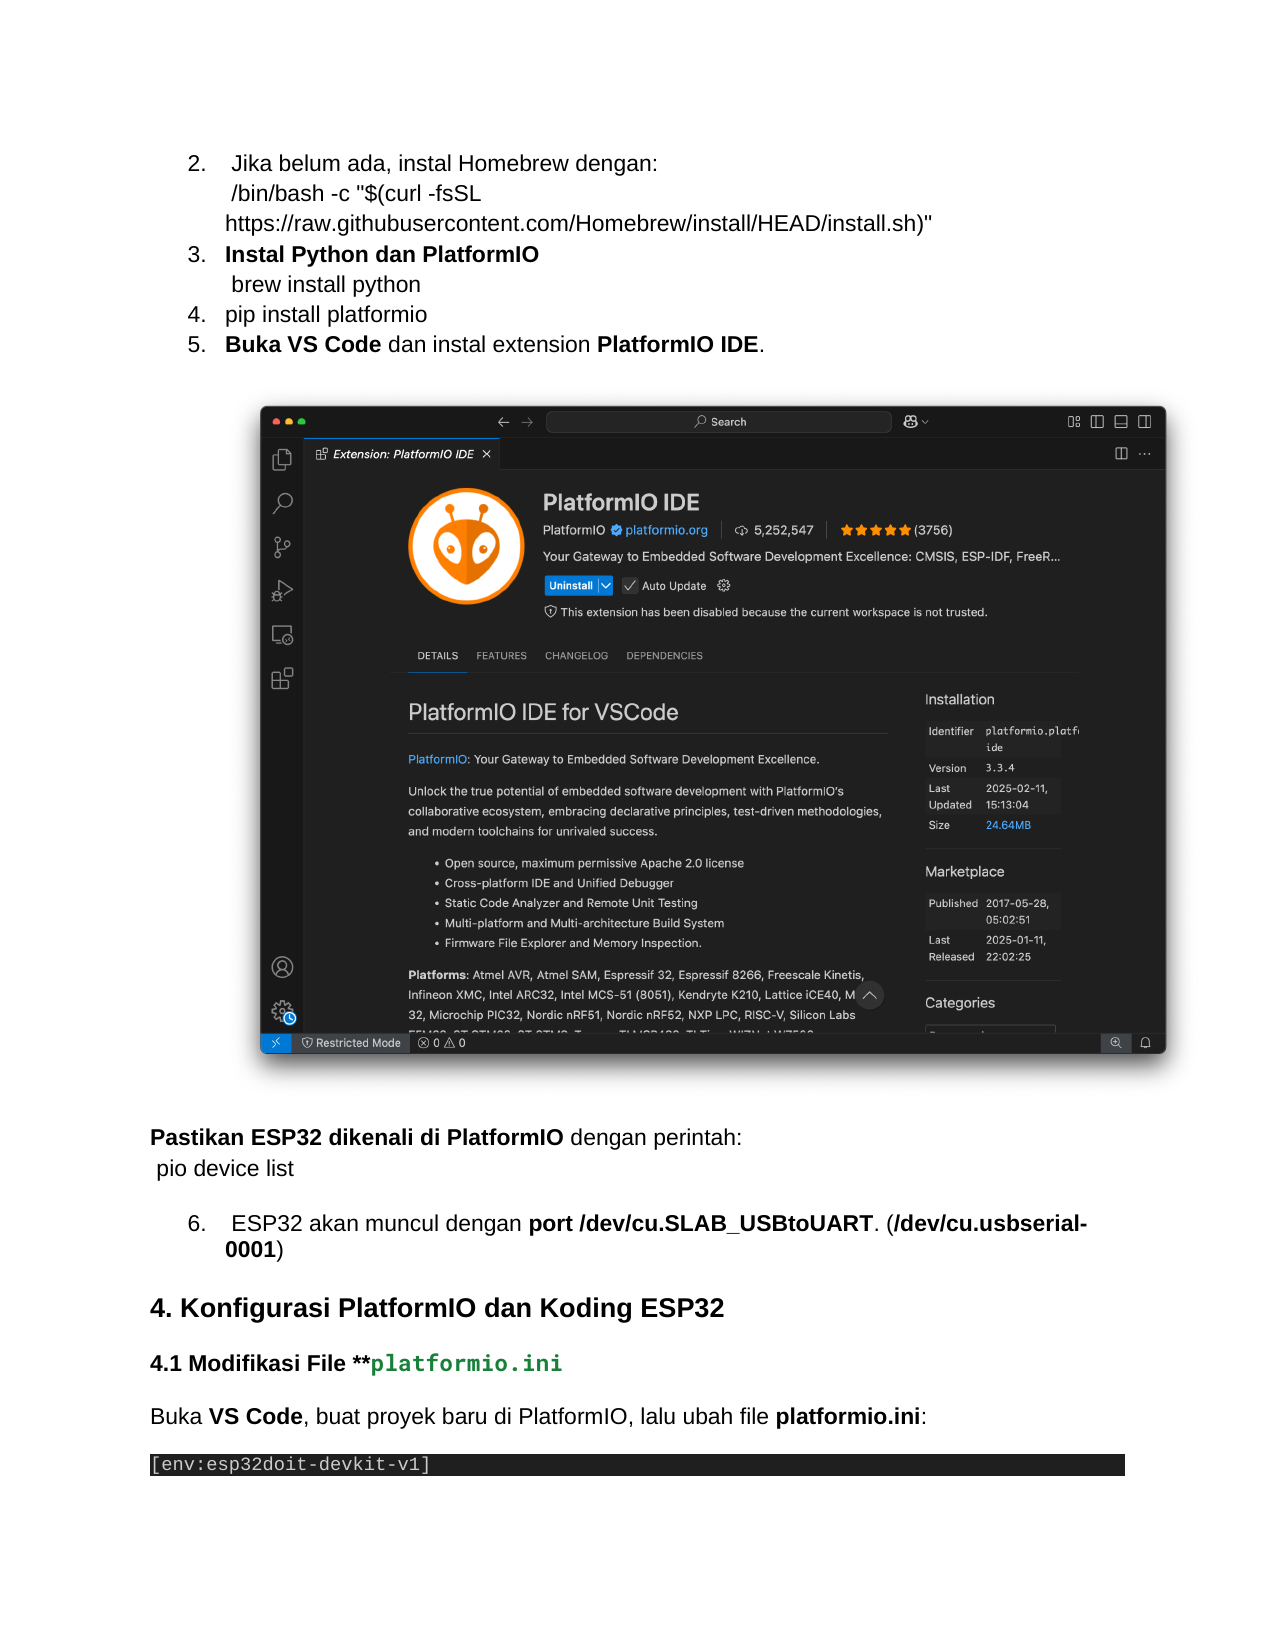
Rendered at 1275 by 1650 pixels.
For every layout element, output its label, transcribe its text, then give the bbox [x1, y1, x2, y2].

list pip install platformio [187, 301, 1125, 327]
text [env:esp32doit-devkit-v1] [150, 1454, 1125, 1476]
text Buka VS Code, buat proyek baru di PlatformIO, lalu ubah file platformio.ini: [150, 1403, 1125, 1429]
list Buka VS Code dan instal extension PlatformIO IDE. [187, 331, 1125, 358]
subtitle 4.1 Modifikasi File **platformio.ini [150, 1348, 1125, 1378]
text Pastikan ESP32 dikenali di PlatformIO dengan perintah: pio device list [150, 1124, 1125, 1181]
list ESP32 akan muncul dengan port /dev/cu.SLAB_USBtoUART. (/dev/cu.usbserial-0001) [187, 1210, 1125, 1262]
picture [225, 382, 1200, 1100]
list Jika belum ada, instal Homebrew dengan: /bin/bash -c "$(curl -fsSL https://raw.githubusercontent.com/Homebrew/install/HEAD/install.sh)" [187, 150, 1125, 237]
subtitle 4. Konfigurasi PlatformIO dan Koding ESP32 [150, 1292, 1125, 1323]
list Instal Python dan PlatformIO brew install python [187, 241, 1125, 297]
